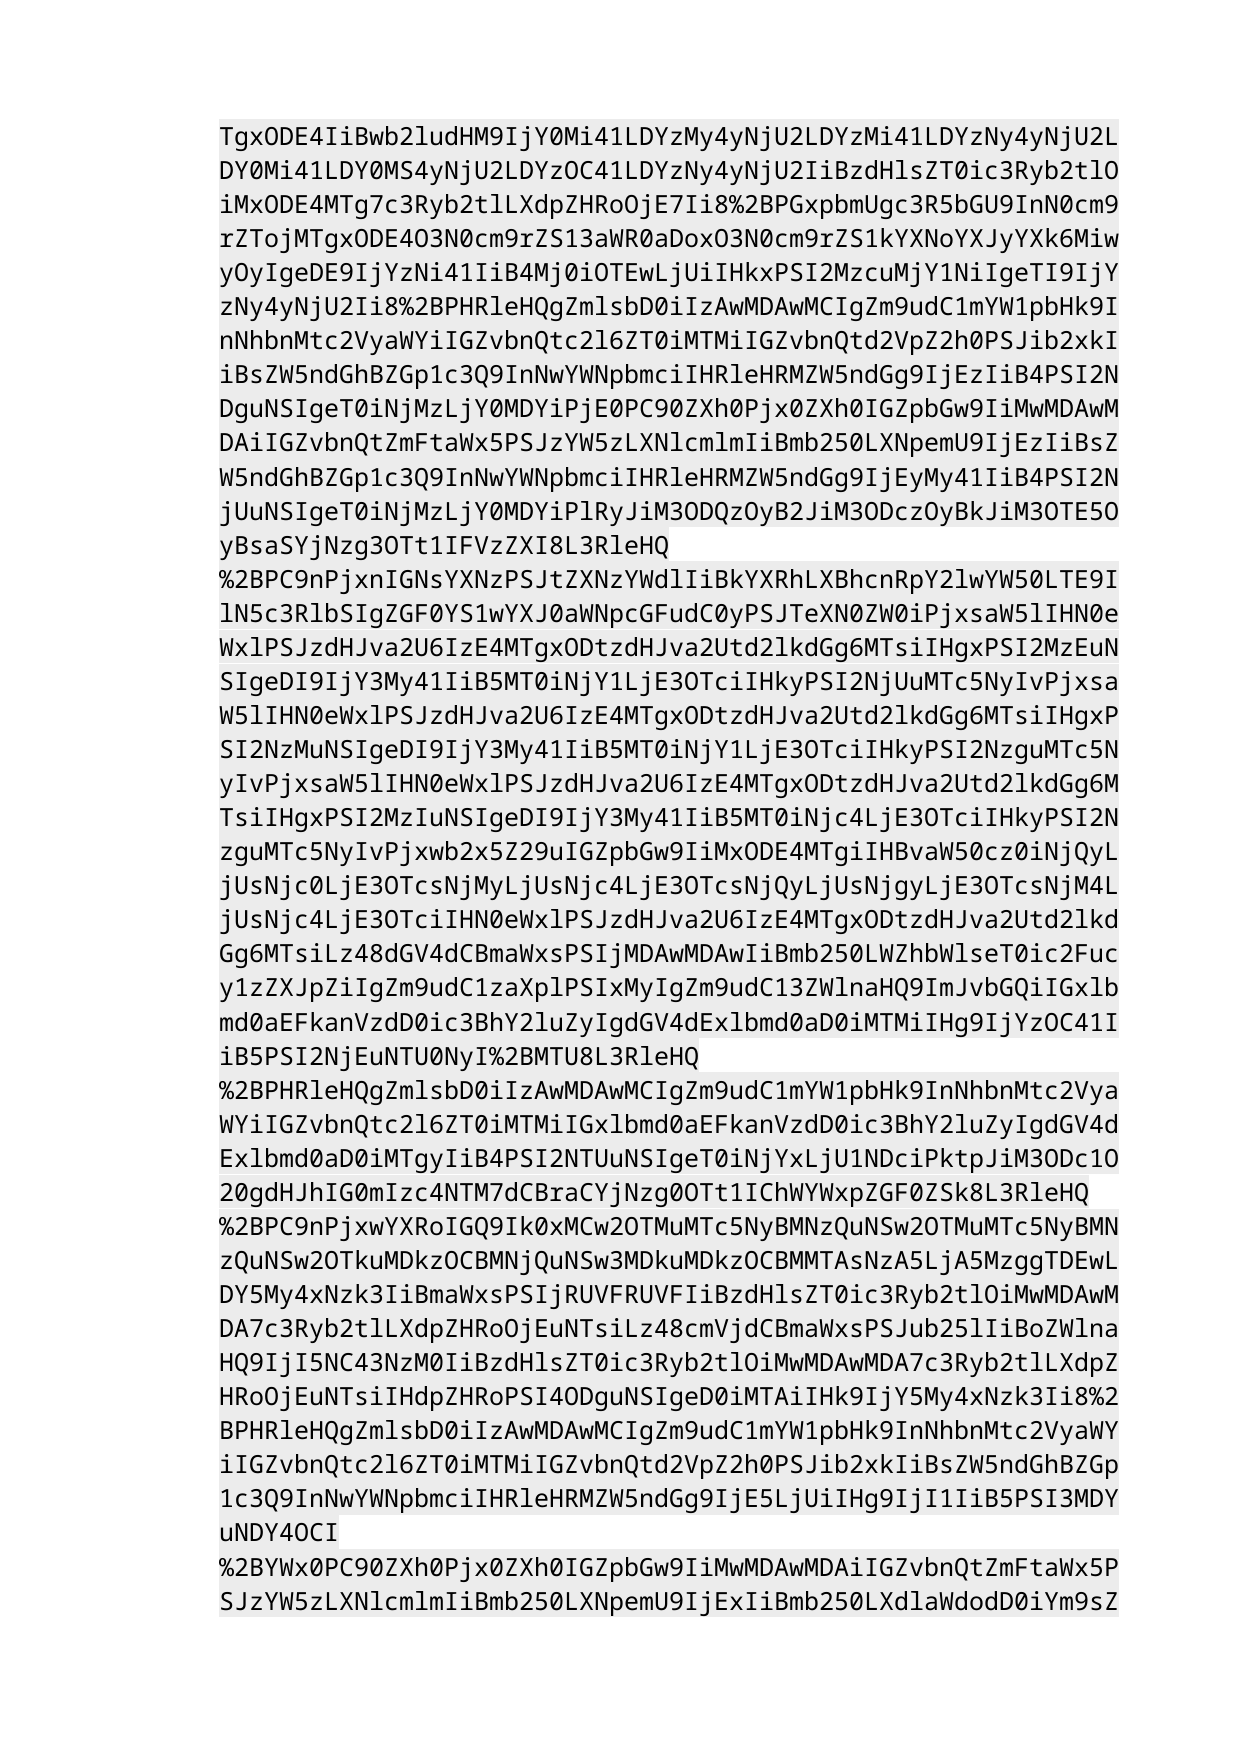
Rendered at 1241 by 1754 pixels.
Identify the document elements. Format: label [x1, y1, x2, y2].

text [219, 118, 1122, 1617]
